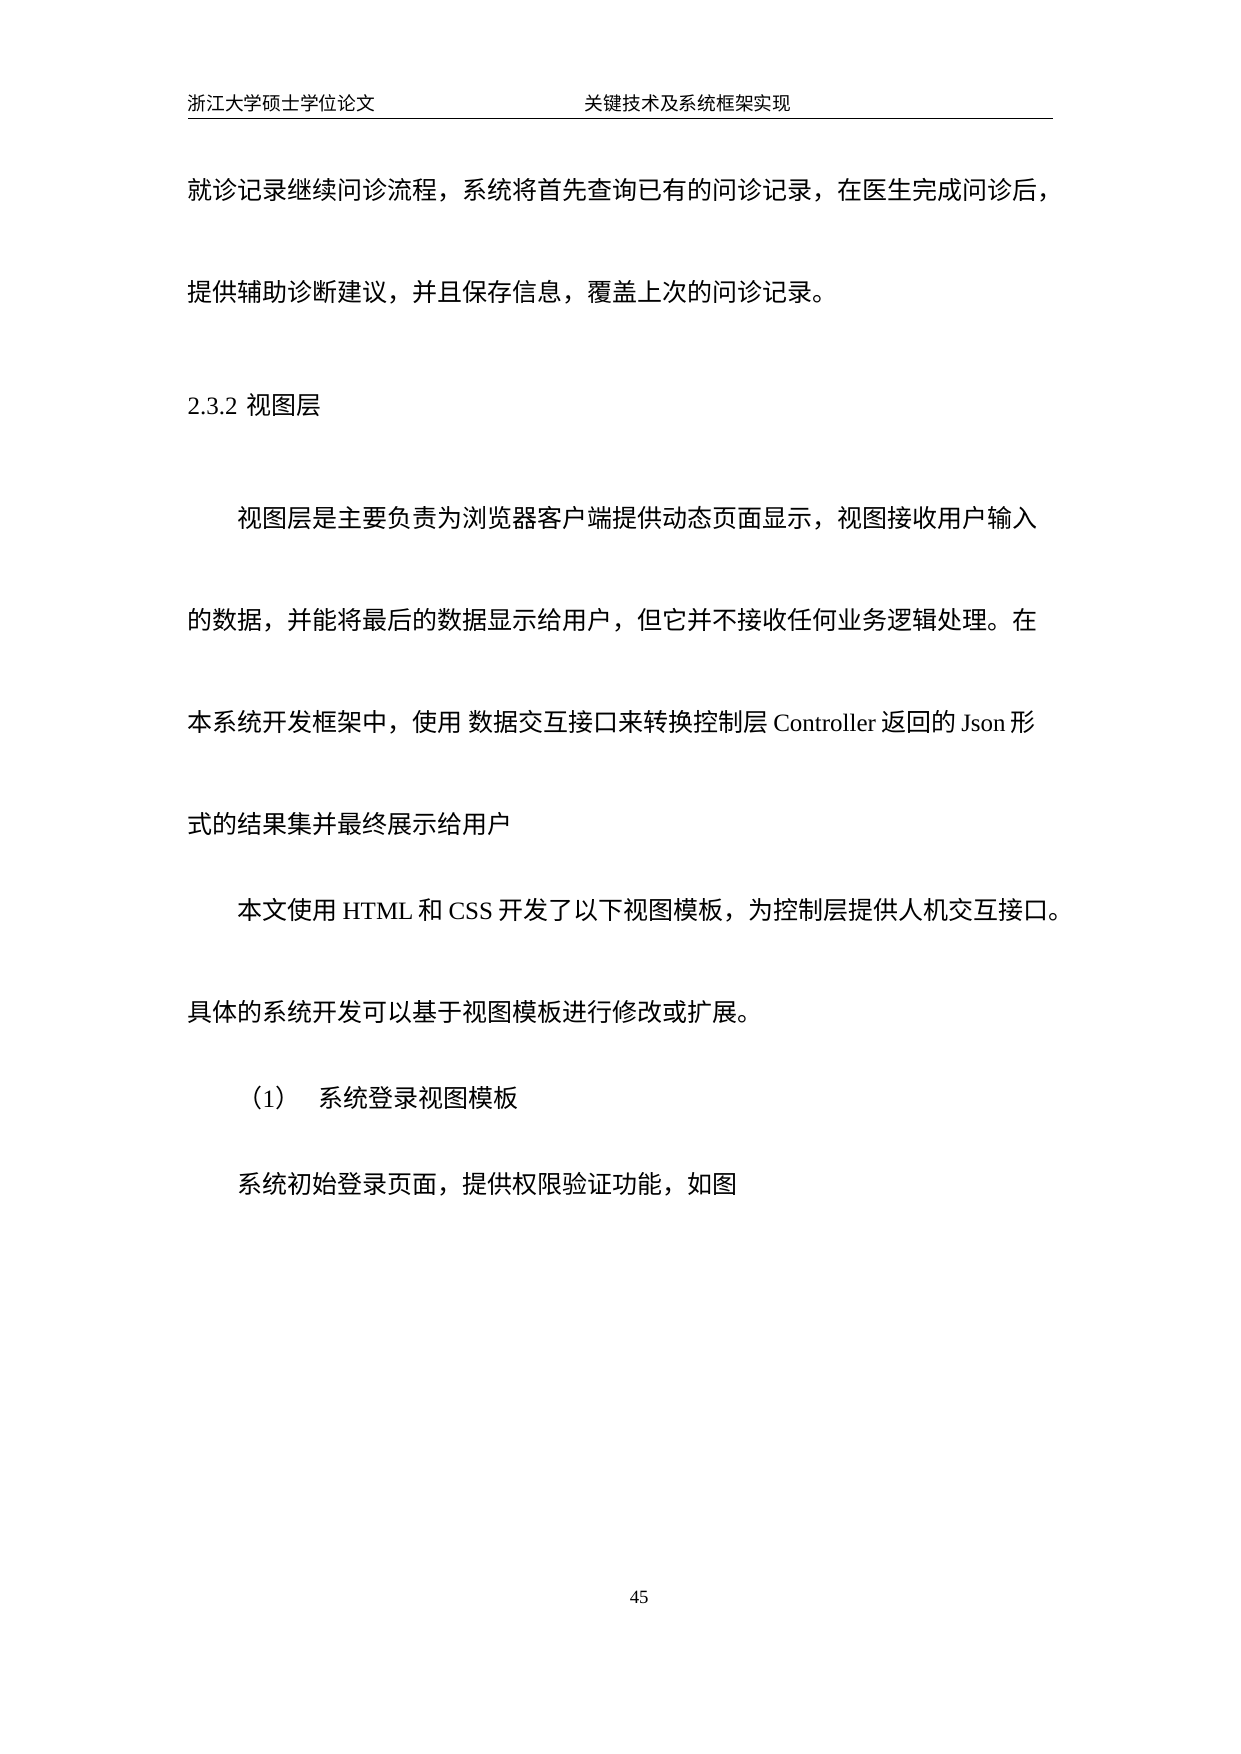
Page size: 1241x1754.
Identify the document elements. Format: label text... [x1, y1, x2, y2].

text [187, 155, 1053, 325]
text 视图层是主要负责为浏览器客户端提供动态页面显示，视图接收用户输入的数据，并能将最后的数据显示给用户，但它并不接收任何业务逻辑处理。在本系统开发框架中，使用 数据交互接口来转换控制层Controller返回的Json形式的结果集并最终展示给用户 [187, 483, 1053, 857]
text 本文使用HTML和CSS开发了以下视图模板，为控制层提供人机交互接口。具体的系统开发可以基于视图模板进行修改或扩展。 [187, 875, 1053, 1044]
text （1） 系统登录视图模板 [187, 1063, 1053, 1131]
subtitle 视图层 [187, 370, 1053, 438]
text 系统初始登录页面，提供权限验证功能，如图 [187, 1149, 1053, 1217]
